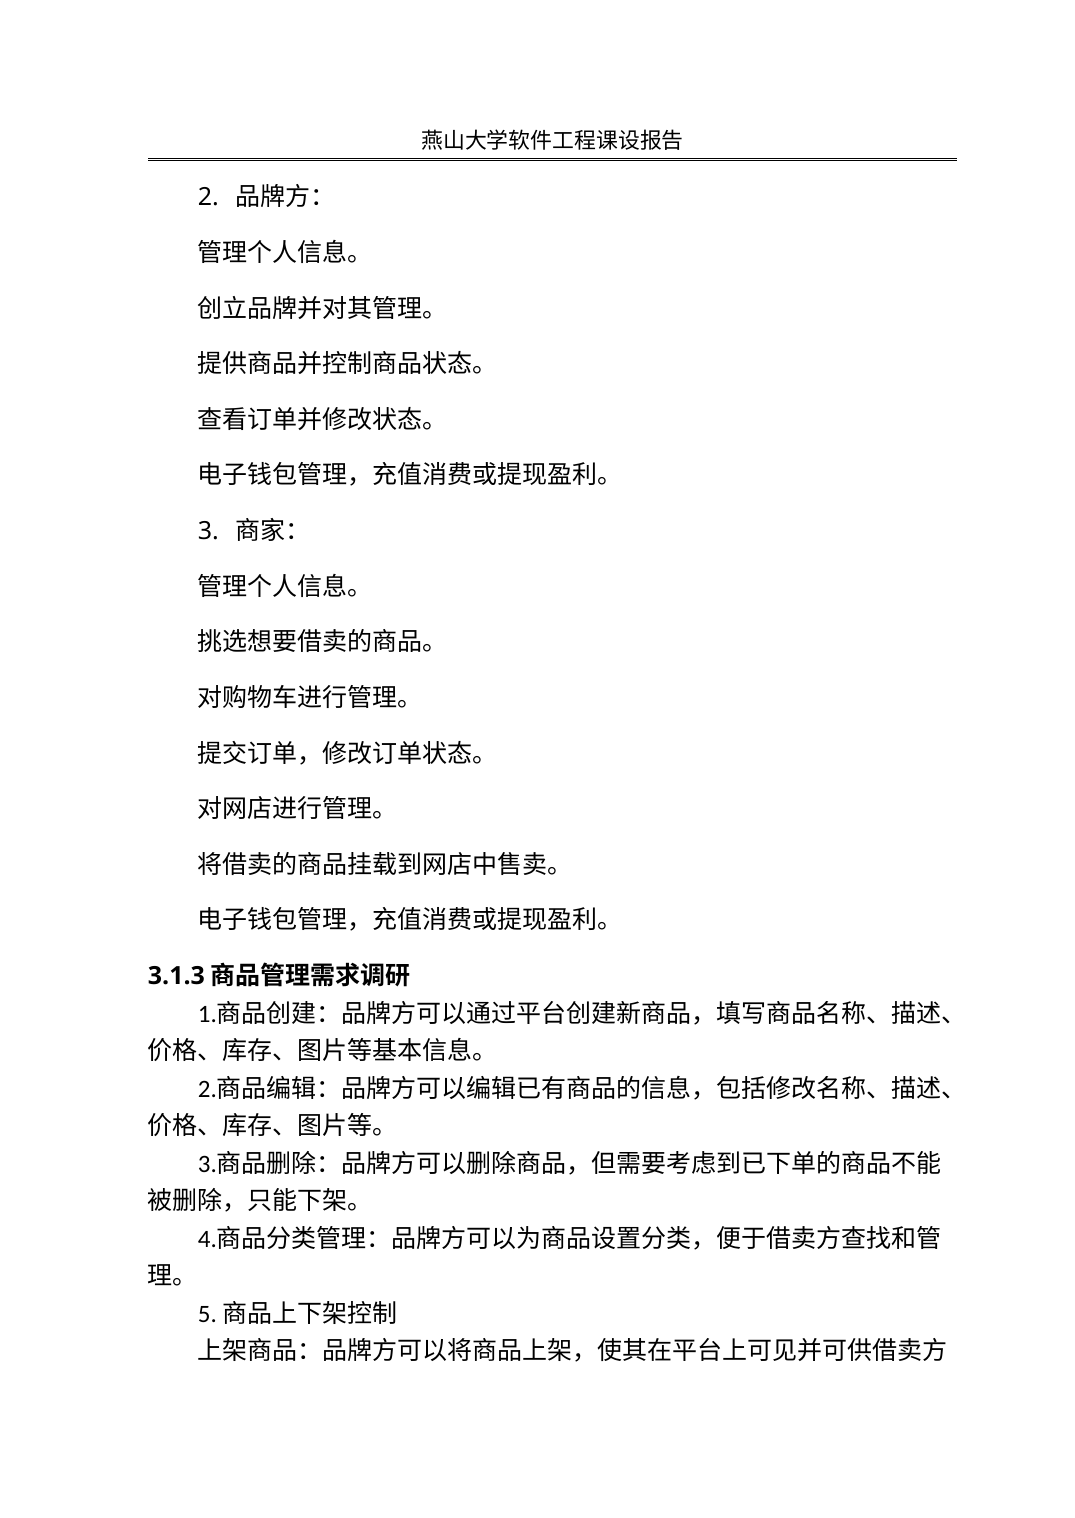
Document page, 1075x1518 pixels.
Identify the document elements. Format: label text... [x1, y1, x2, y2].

text 将借卖的商品挂载到网店中售卖。 [148, 844, 957, 881]
text 2.商品编辑：品牌方可以编辑已有商品的信息，包括修改名称、描述、价格、库存、图片等。 [148, 1067, 957, 1142]
subtitle 3.1.3商品管理需求调研 [148, 955, 957, 992]
text 管理个人信息。 [148, 232, 957, 269]
text 电子钱包管理，充值消费或提现盈利。 [148, 899, 957, 937]
text 创立品牌并对其管理。 [148, 287, 957, 325]
text 1.商品创建：品牌方可以通过平台创建新商品，填写商品名称、描述、价格、库存、图片等基本信息。 [148, 992, 957, 1067]
text 5. 商品上下架控制 [148, 1292, 957, 1330]
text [148, 1330, 957, 1367]
text 管理个人信息。 [148, 566, 957, 603]
text 提供商品并控制商品状态。 [148, 343, 957, 381]
text 3.商品删除：品牌方可以删除商品，但需要考虑到已下单的商品不能被删除，只能下架。 [148, 1142, 957, 1217]
list 商家： [148, 510, 957, 547]
text 电子钱包管理，充值消费或提现盈利。 [148, 454, 957, 492]
text 4.商品分类管理：品牌方可以为商品设置分类，便于借卖方查找和管理。 [148, 1217, 957, 1292]
text 对网店进行管理。 [148, 788, 957, 826]
text 查看订单并修改状态。 [148, 399, 957, 436]
text 对购物车进行管理。 [148, 677, 957, 714]
text 提交订单，修改订单状态。 [148, 732, 957, 770]
text 挑选想要借卖的商品。 [148, 621, 957, 659]
list 品牌方： [148, 176, 957, 214]
